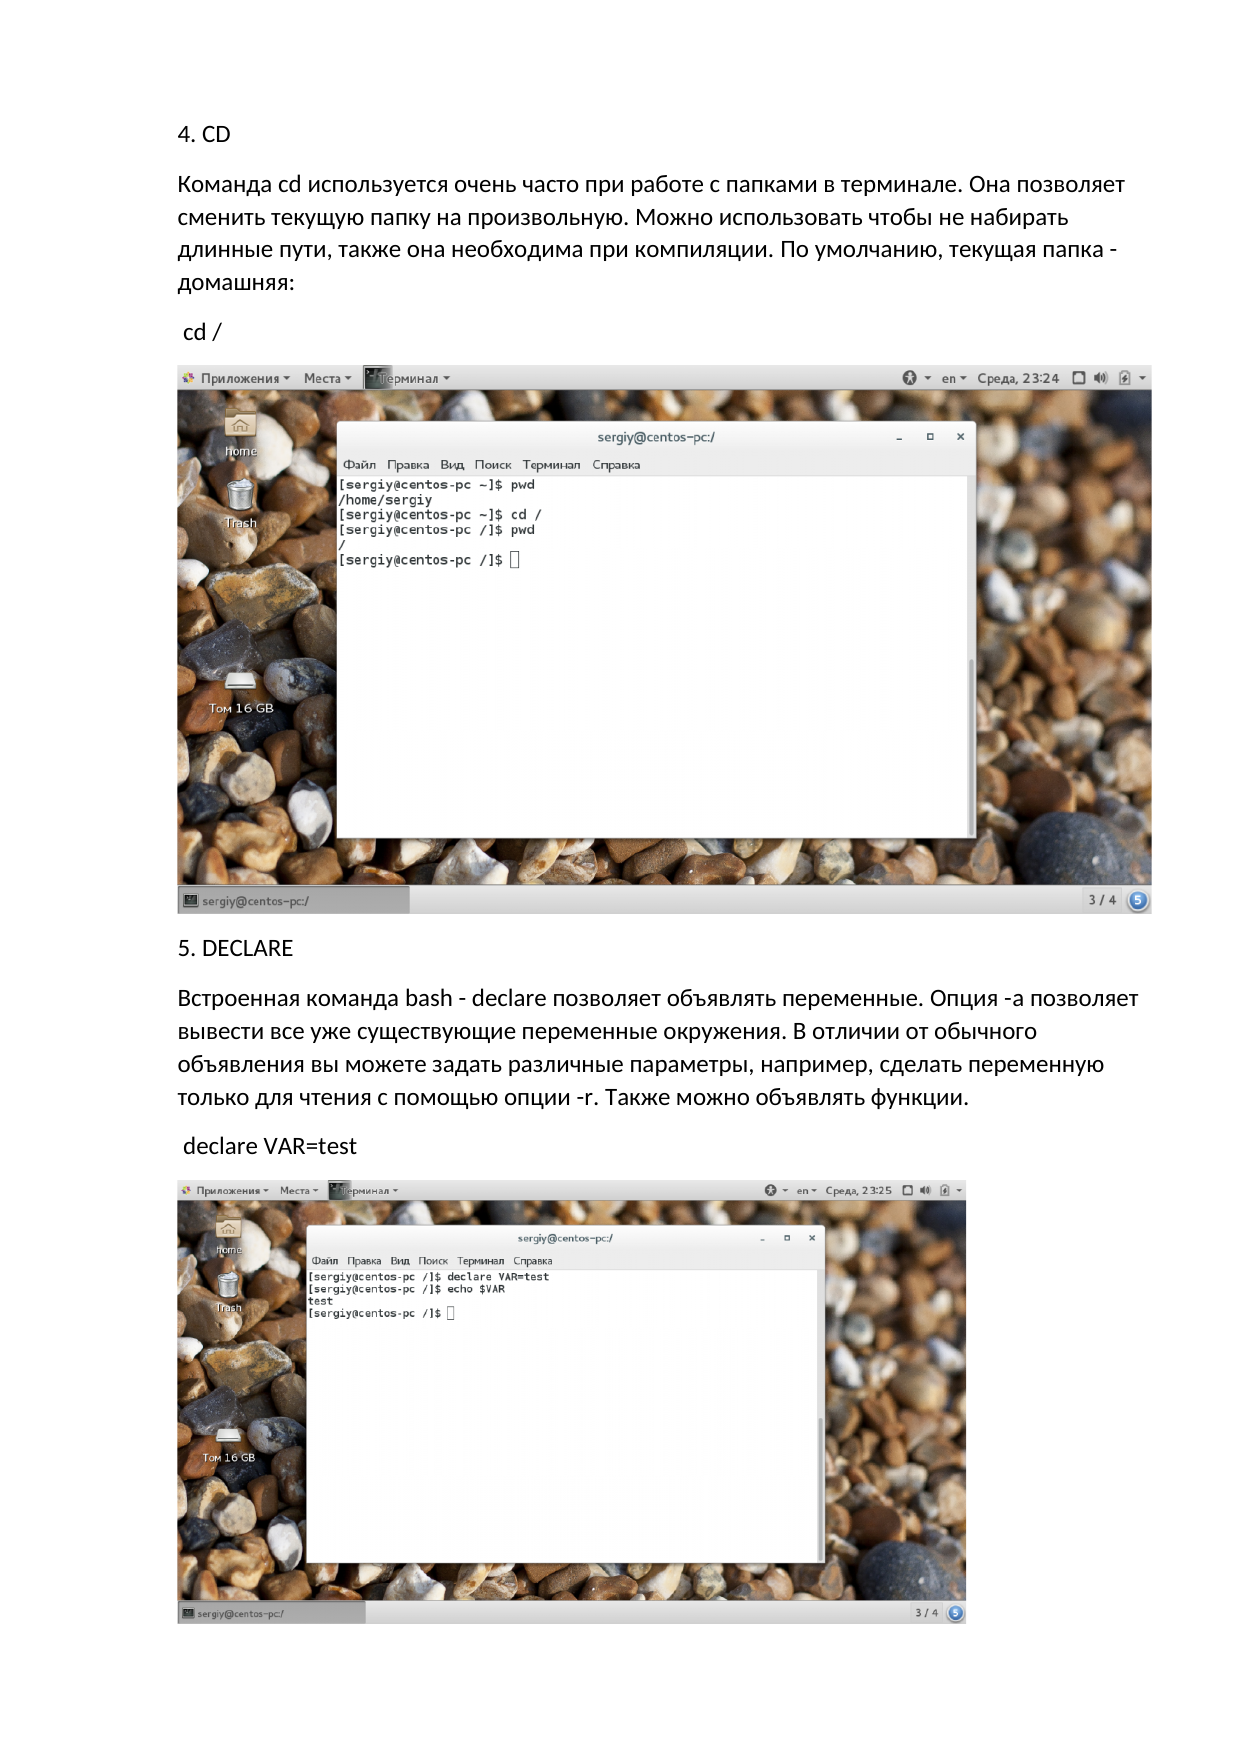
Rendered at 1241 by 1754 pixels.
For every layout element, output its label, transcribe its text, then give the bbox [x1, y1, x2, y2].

text declare VAR=test [177, 1131, 1152, 1161]
text Команда cd используется очень часто при работе с папками в терминале. Она позволяет сменить текущую папку на произвольную. Можно использовать чтобы не набирать длинные пути, также она необходима при компиляции. По умолчанию, текущая папка - домашняя: [177, 168, 1152, 297]
picture [177, 365, 1152, 914]
text Встроенная команда bash - declare позволяет объявлять переменные. Опция -a позволяет вывести все уже существующие переменные окружения. В отличии от обычного объявления вы можете задать различные параметры, например, сделать переменную только для чтения с помощью опции -r. Также можно объявлять функции. [177, 982, 1152, 1111]
picture [177, 1180, 967, 1624]
text 5. DECLARE [177, 933, 1152, 963]
text cd / [177, 316, 1152, 347]
text 4. CD [177, 118, 1152, 149]
